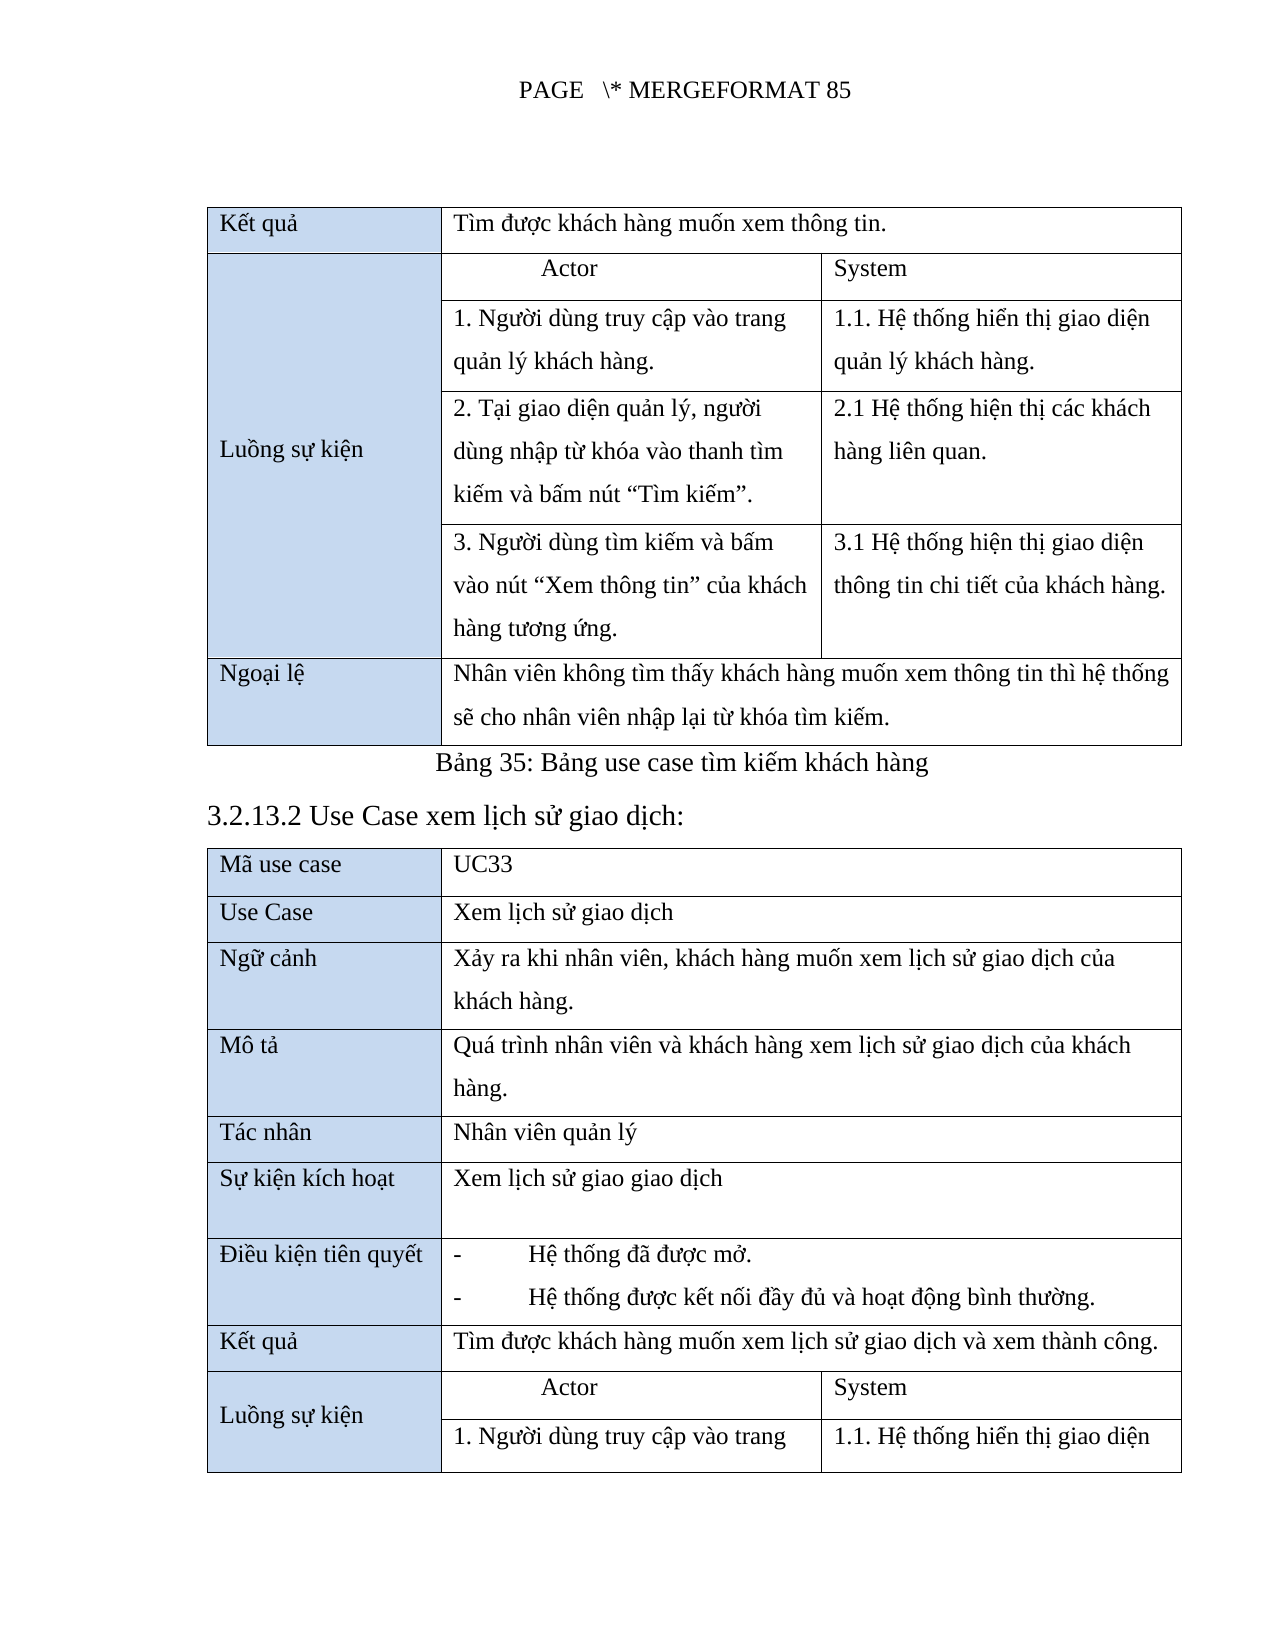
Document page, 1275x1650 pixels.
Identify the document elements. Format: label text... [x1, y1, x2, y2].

table_cell Điều kiện tiên quyết [208, 1239, 441, 1325]
table_cell System [822, 1372, 1181, 1419]
table_cell Actor [442, 1372, 821, 1419]
table_cell Tìm được khách hàng muốn xem lịch sử giao dịch và xem thành công. [442, 1326, 1181, 1371]
table_cell System [822, 254, 1181, 300]
table_cell 1. Người dùng truy cập vào trang quản lý khách hàng. [442, 301, 821, 391]
table_cell Tìm được khách hàng muốn xem thông tin. [442, 208, 1181, 252]
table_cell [442, 1420, 821, 1472]
text Bảng 35: Bảng use case tìm kiếm khách hàng [207, 746, 1157, 777]
table_cell 1.1. Hệ thống hiển thị giao diện quản lý khách hàng. [822, 301, 1181, 391]
table_cell Use Case [208, 897, 441, 942]
table_cell Mô tả [208, 1030, 441, 1116]
table_cell Nhân viên quản lý [442, 1117, 1181, 1162]
table_cell Kết quả [208, 1326, 441, 1371]
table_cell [822, 1420, 1181, 1472]
table_cell Ngoại lệ [208, 659, 441, 745]
table_cell Xem lịch sử giao dịch [442, 897, 1181, 942]
table_cell Actor [442, 254, 821, 300]
table_header Mã use case [208, 849, 441, 896]
table_cell Luồng sự kiện [208, 1372, 441, 1472]
table_cell Kết quả [208, 208, 441, 252]
table_cell 2.1 Hệ thống hiện thị các khách hàng liên quan. [822, 392, 1181, 524]
table_cell 2. Tại giao diện quản lý, người dùng nhập từ khóa vào thanh tìm kiếm và bấm nút “Tìm kiếm”. [442, 392, 821, 524]
table_cell Sự kiện kích hoạt [208, 1163, 441, 1238]
table_cell Xem lịch sử giao giao dịch [442, 1163, 1181, 1238]
table_cell Quá trình nhân viên và khách hàng xem lịch sử giao dịch của khách hàng. [442, 1030, 1181, 1116]
table_cell Luồng sự kiện [208, 254, 441, 657]
text 3.2.13.2 Use Case xem lịch sử giao dịch: [207, 798, 1157, 831]
table_cell 3. Người dùng tìm kiếm và bấm vào nút “Xem thông tin” của khách hàng tương ứng. [442, 525, 821, 657]
table_cell Nhân viên không tìm thấy khách hàng muốn xem thông tin thì hệ thống sẽ cho nhân viên nhập lại từ khóa tìm kiếm. [442, 659, 1181, 745]
table_cell Xảy ra khi nhân viên, khách hàng muốn xem lịch sử giao dịch của khách hàng. [442, 943, 1181, 1029]
table_cell Ngữ cảnh [208, 943, 441, 1029]
table_cell Tác nhân [208, 1117, 441, 1162]
table_cell - Hệ thống đã được mở. - Hệ thống được kết nối đầy đủ và hoạt động bình thường. [442, 1239, 1181, 1325]
table_header UC33 [442, 849, 1181, 896]
table_cell 3.1 Hệ thống hiện thị giao diện thông tin chi tiết của khách hàng. [822, 525, 1181, 657]
